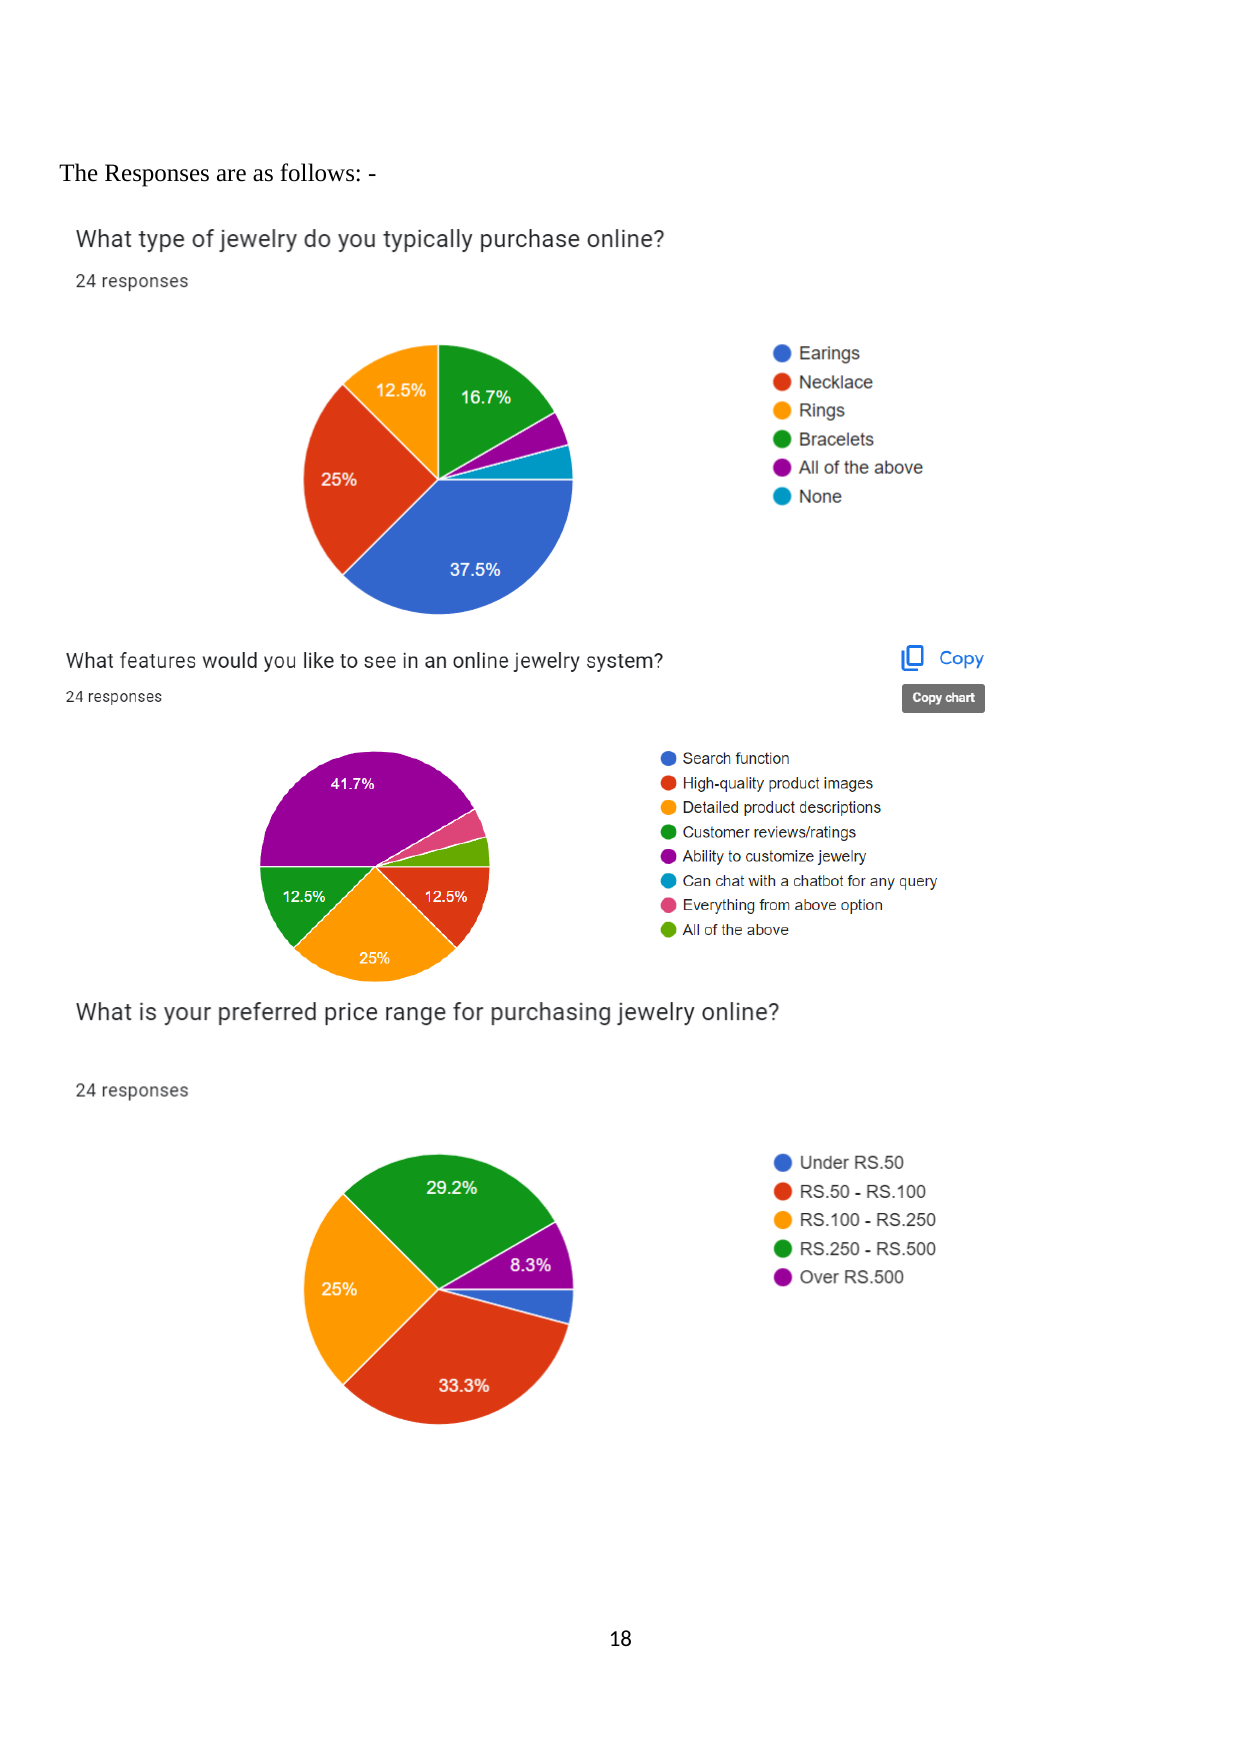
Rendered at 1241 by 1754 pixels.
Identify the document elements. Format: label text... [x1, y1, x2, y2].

text The Responses are as follows: - [59, 158, 1181, 187]
picture [59, 985, 1000, 1433]
picture [59, 208, 1000, 629]
picture [59, 632, 1000, 982]
